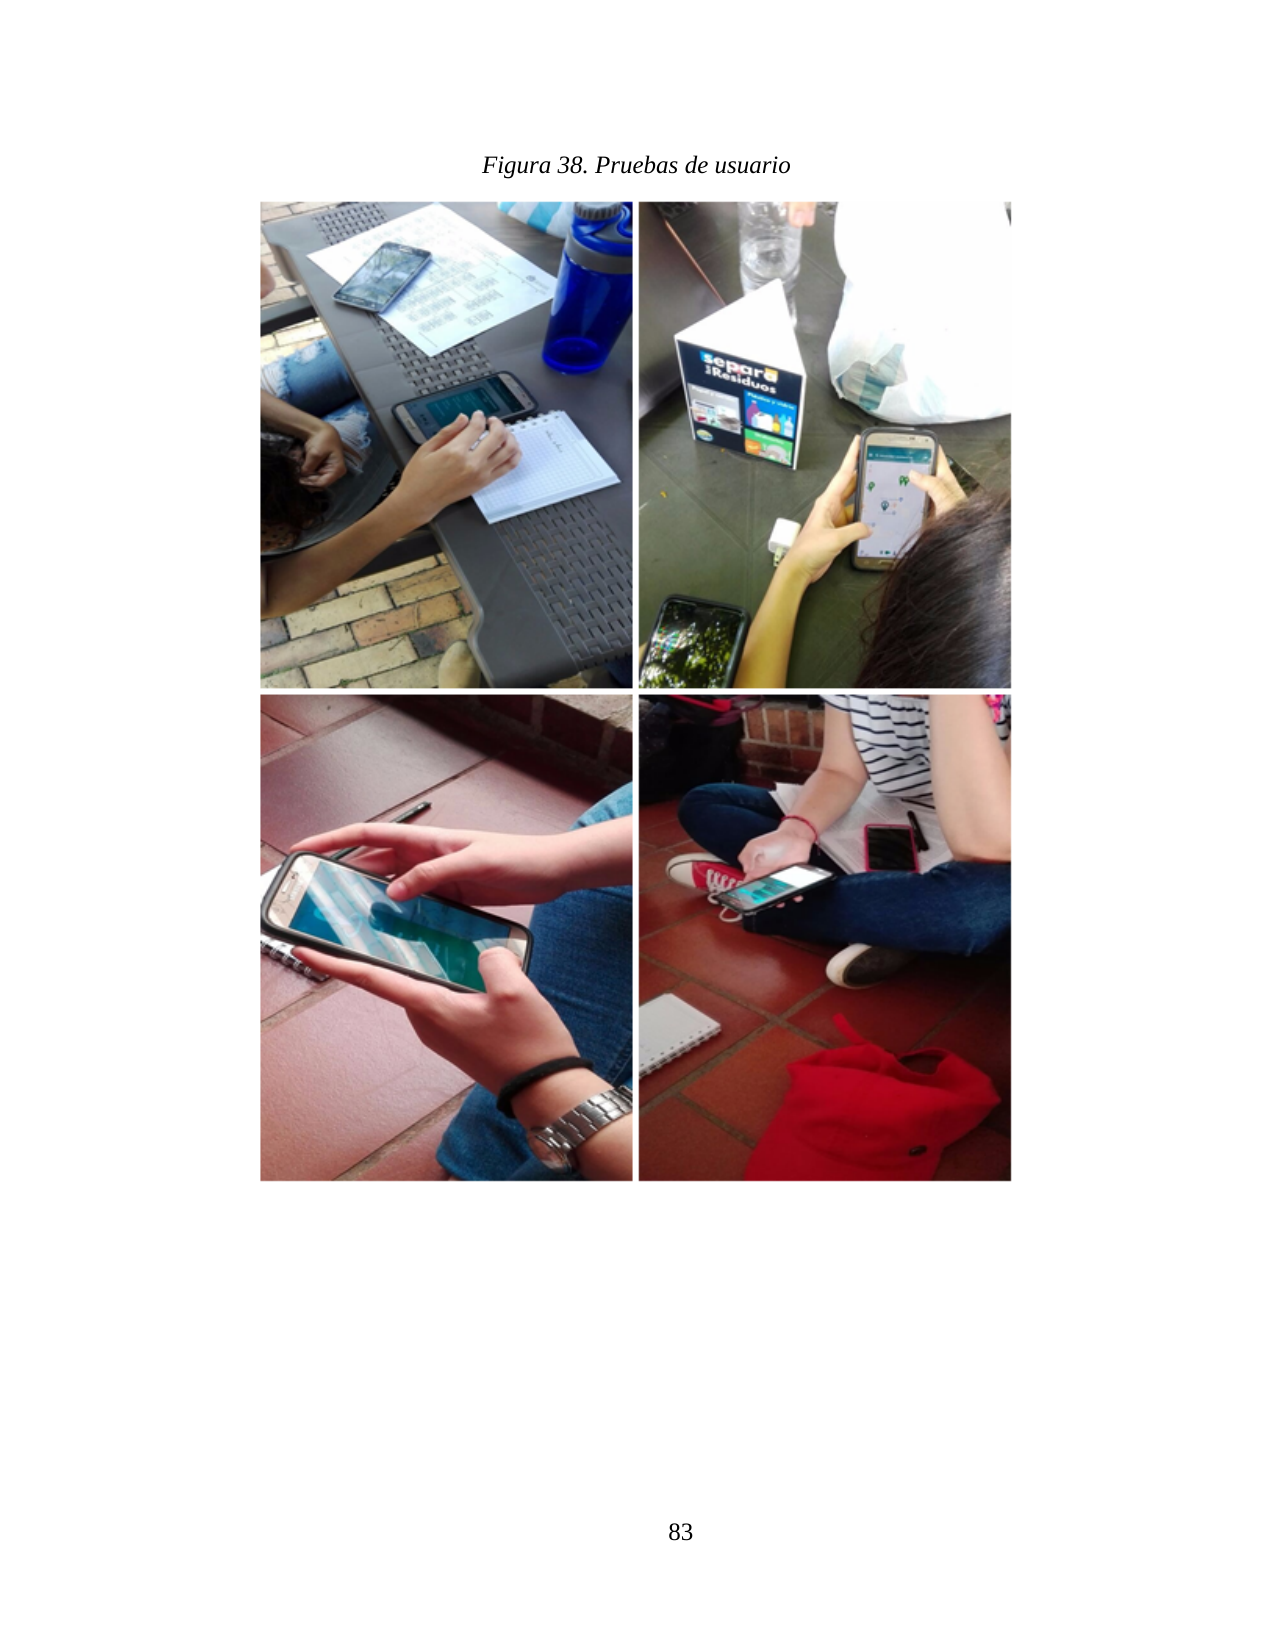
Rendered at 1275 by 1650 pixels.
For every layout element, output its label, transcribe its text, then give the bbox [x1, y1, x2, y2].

text Figura 38. Pruebas de usuario [148, 150, 1125, 179]
picture [256, 199, 1016, 1186]
